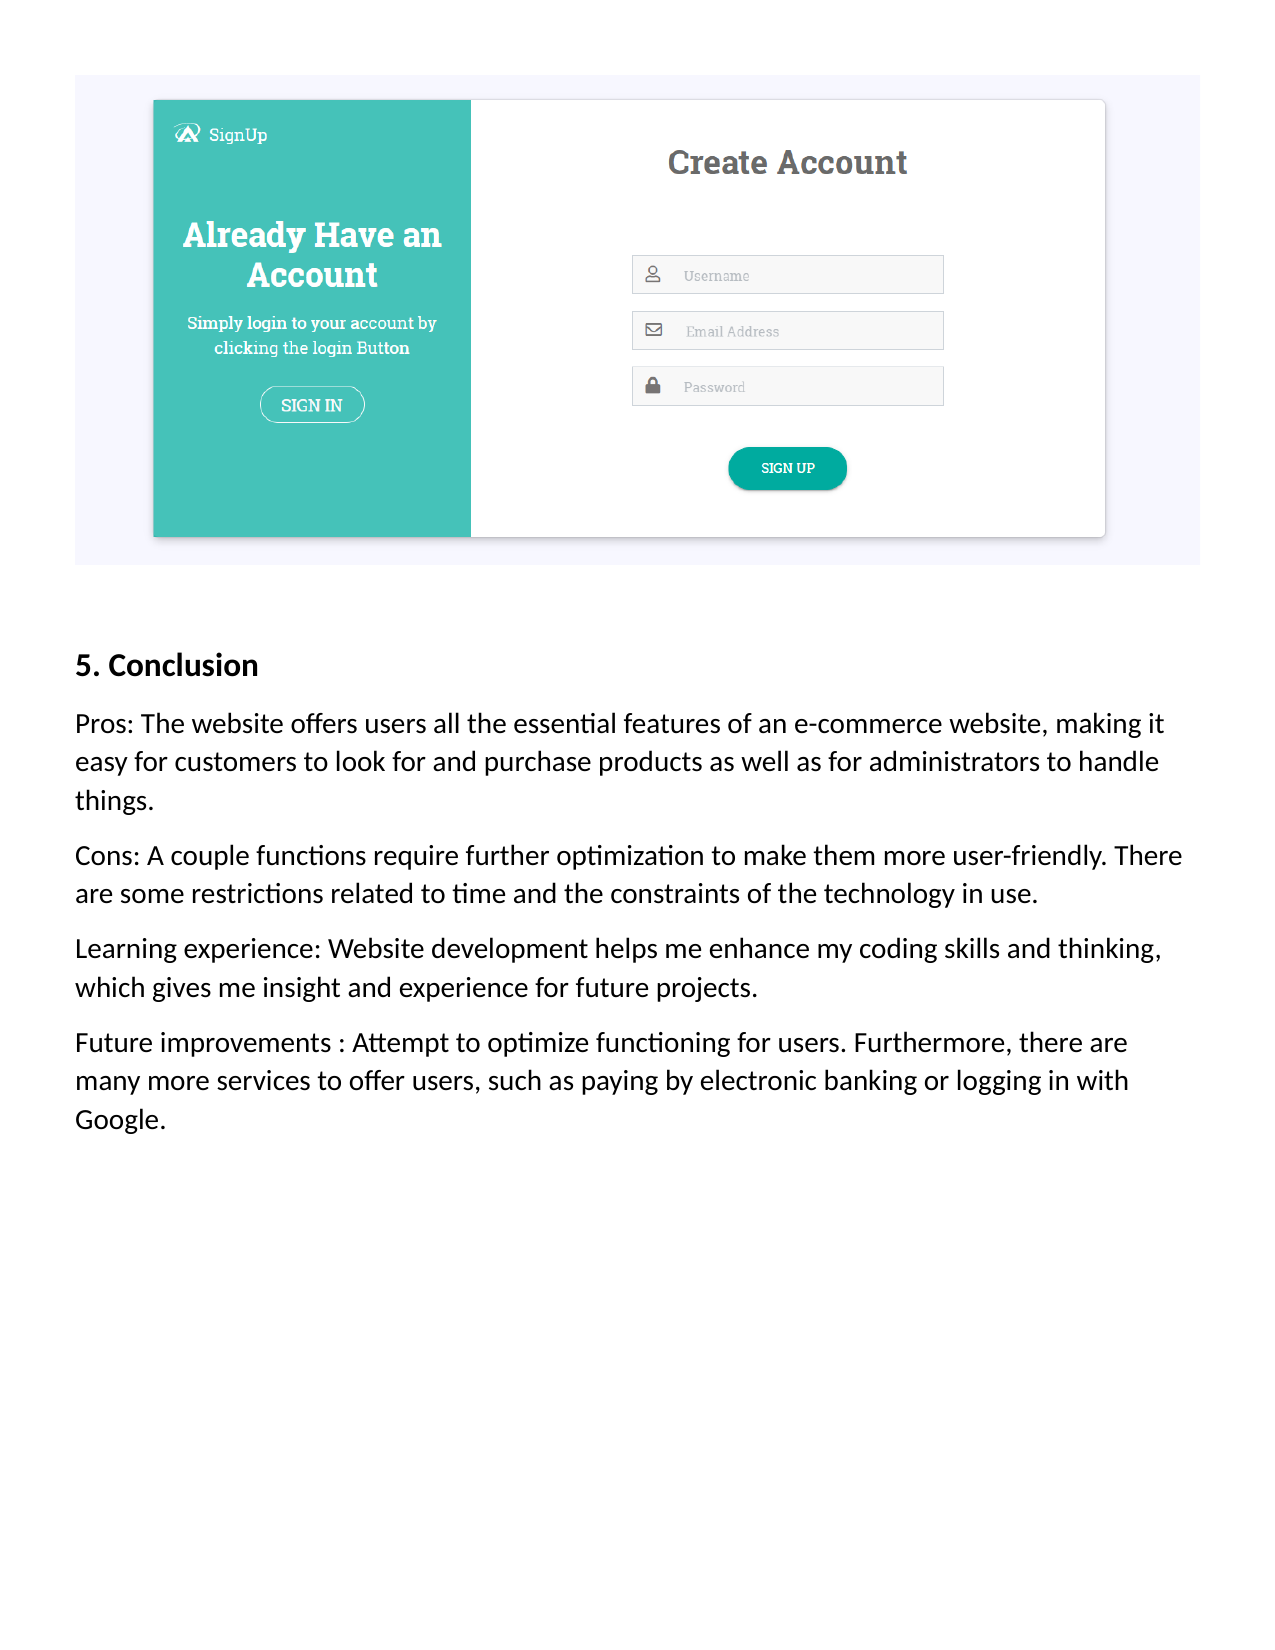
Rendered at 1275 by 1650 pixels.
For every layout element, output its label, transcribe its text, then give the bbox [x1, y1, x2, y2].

picture [75, 75, 1200, 565]
text Pros: The website offers users all the essential features of an e-commerce website, making it easy for customers to look for and purchase products as well as for administrators to handle things. [75, 705, 1200, 817]
text 5. Conclusion [75, 644, 1200, 685]
text Learning experience: Website development helps me enhance my coding skills and thinking, which gives me insight and experience for future projects. [75, 930, 1200, 1004]
text Future improvements : Attempt to optimize functioning for users. Furthermore, there are many more services to offer users, such as paying by electronic banking or logging in with Google. [75, 1024, 1200, 1136]
text Cons: A couple functions require further optimization to make them more user-friendly. There are some restrictions related to time and the constraints of the technology in use. [75, 837, 1200, 911]
